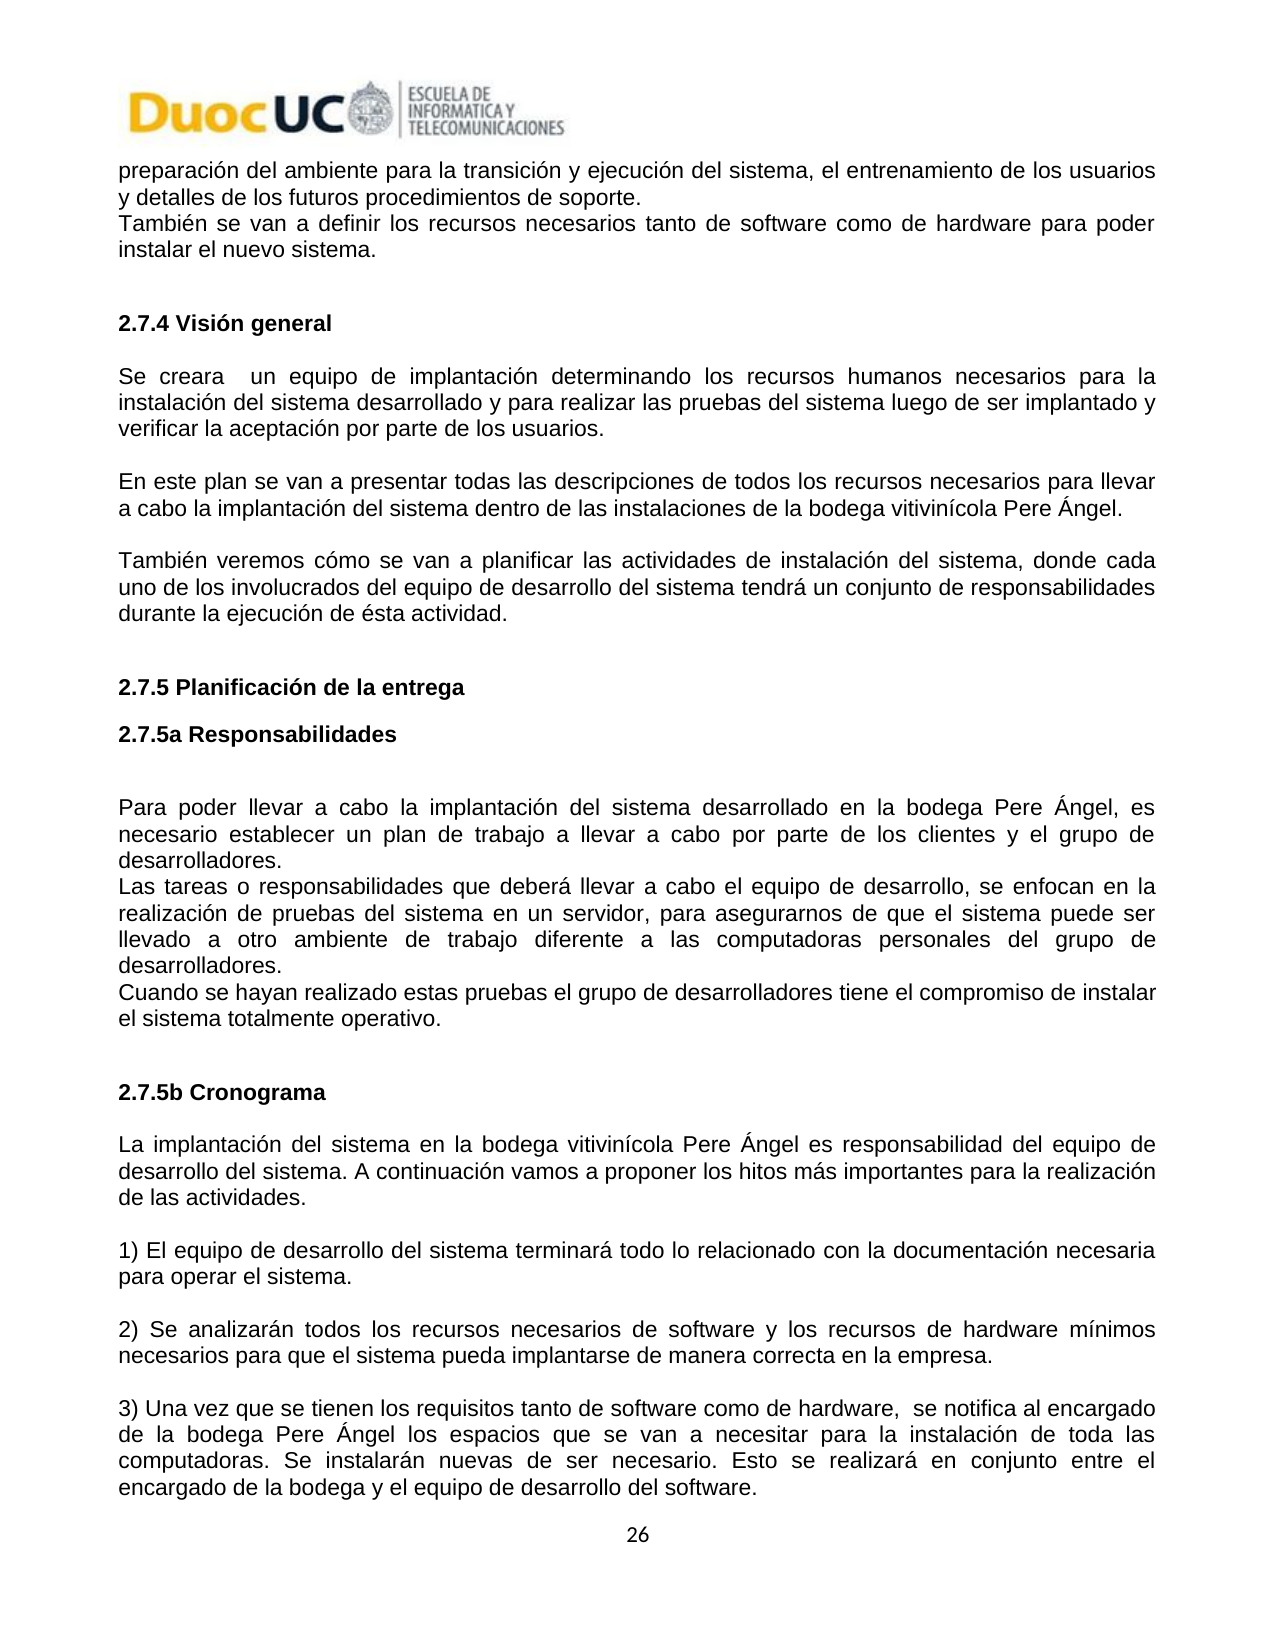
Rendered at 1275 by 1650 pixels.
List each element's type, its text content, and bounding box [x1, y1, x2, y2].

text 2) Se analizarán todos los recursos necesarios de software y los recursos de hardware mínimos necesarios para que el sistema pueda implantarse de manera correcta en la empresa. [118, 1316, 1157, 1368]
text También veremos cómo se van a planificar las actividades de instalación del sistema, donde cada uno de los involucrados del equipo de desarrollo del sistema tendrá un conjunto de responsabilidades durante la ejecución de ésta actividad. [118, 547, 1157, 626]
text También se van a definir los recursos necesarios tanto de software como de hardware para poder instalar el nuevo sistema. [118, 210, 1157, 263]
text 3) Una vez que se tienen los requisitos tanto de software como de hardware, se notifica al encargado de la bodega Pere Ángel los espacios que se van a necesitar para la instalación de toda las computadoras. Se instalarán nuevas de ser necesario. Esto se realizará en conjunto entre el encargado de la bodega y el equipo de desarrollo del software. [118, 1395, 1157, 1500]
subtitle 2.7.5b Cronograma [118, 1078, 1157, 1105]
text Para poder llevar a cabo la implantación del sistema desarrollado en la bodega Pere Ángel, es necesario establecer un plan de trabajo a llevar a cabo por parte de los clientes y el grupo de desarrolladores. [118, 794, 1157, 873]
picture [118, 59, 589, 158]
subtitle 2.7.5 Planificación de la entrega [118, 673, 1157, 700]
text 1) El equipo de desarrollo del sistema terminará todo lo relacionado con la documentación necesaria para operar el sistema. [118, 1237, 1157, 1289]
text Se creara un equipo de implantación determinando los recursos humanos necesarios para la instalación del sistema desarrollado y para realizar las pruebas del sistema luego de ser implantado y verificar la aceptación por parte de los usuarios. [118, 363, 1157, 442]
subtitle 2.7.5a Responsabilidades [118, 721, 1157, 747]
text La implantación del sistema en la bodega vitivinícola Pere Ángel es responsabilidad del equipo de desarrollo del sistema. A continuación vamos a proponer los hitos más importantes para la realización de las actividades. [118, 1131, 1157, 1210]
text En este plan se van a presentar todas las descripciones de todos los recursos necesarios para llevar a cabo la implantación del sistema dentro de las instalaciones de la bodega vitivinícola Pere Ángel. [118, 468, 1157, 521]
text Las tareas o responsabilidades que deberá llevar a cabo el equipo de desarrollo, se enfocan en la realización de pruebas del sistema en un servidor, para asegurarnos de que el sistema puede ser llevado a otro ambiente de trabajo diferente a las computadoras personales del grupo de desarrolladores. [118, 873, 1157, 979]
subtitle 2.7.4 Visión general [118, 310, 1157, 336]
text Cuando se hayan realizado estas pruebas el grupo de desarrolladores tiene el compromiso de instalar el sistema totalmente operativo. [118, 979, 1157, 1031]
